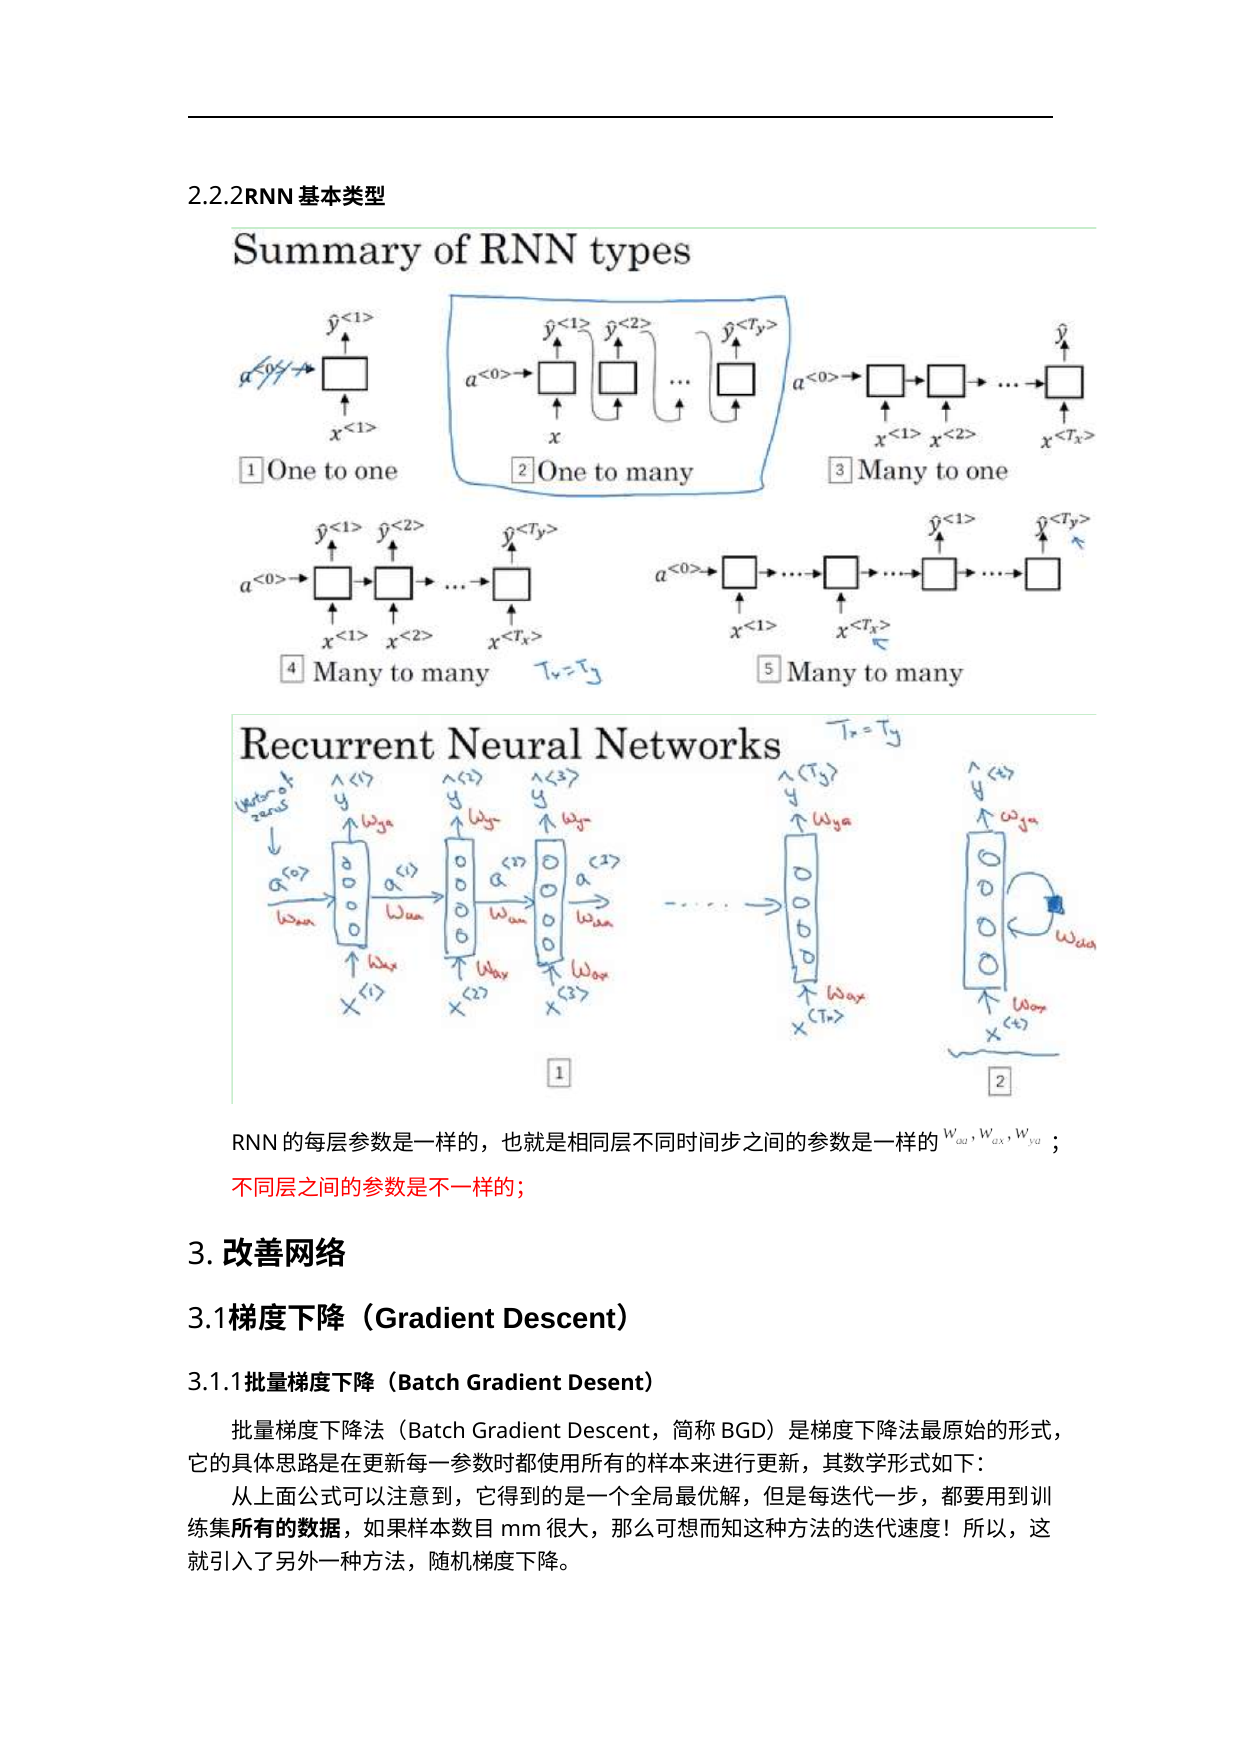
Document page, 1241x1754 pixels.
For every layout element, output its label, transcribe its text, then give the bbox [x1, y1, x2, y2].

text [187, 1478, 1053, 1576]
picture [231, 227, 1097, 688]
picture [231, 714, 1097, 1104]
text 不同层之间的参数是不一样的； [187, 1169, 1053, 1202]
subtitle RNN基本类型 [187, 162, 1053, 227]
subtitle 批量梯度下降（Batch Gradient Desent） [187, 1348, 1053, 1413]
text RNN的每层参数是一样的，也就是相同层不同时间步之间的参数是一样的 ； [187, 1104, 1053, 1169]
subtitle 梯度下降（Gradient Descent） [187, 1283, 1053, 1348]
text 批量梯度下降法（Batch Gradient Descent，简称BGD）是梯度下降法最原始的形式，它的具体思路是在更新每一参数时都使用所有的样本来进行更新，其数学形式如下： [187, 1413, 1053, 1478]
subtitle 改善网络 [187, 1218, 1053, 1283]
